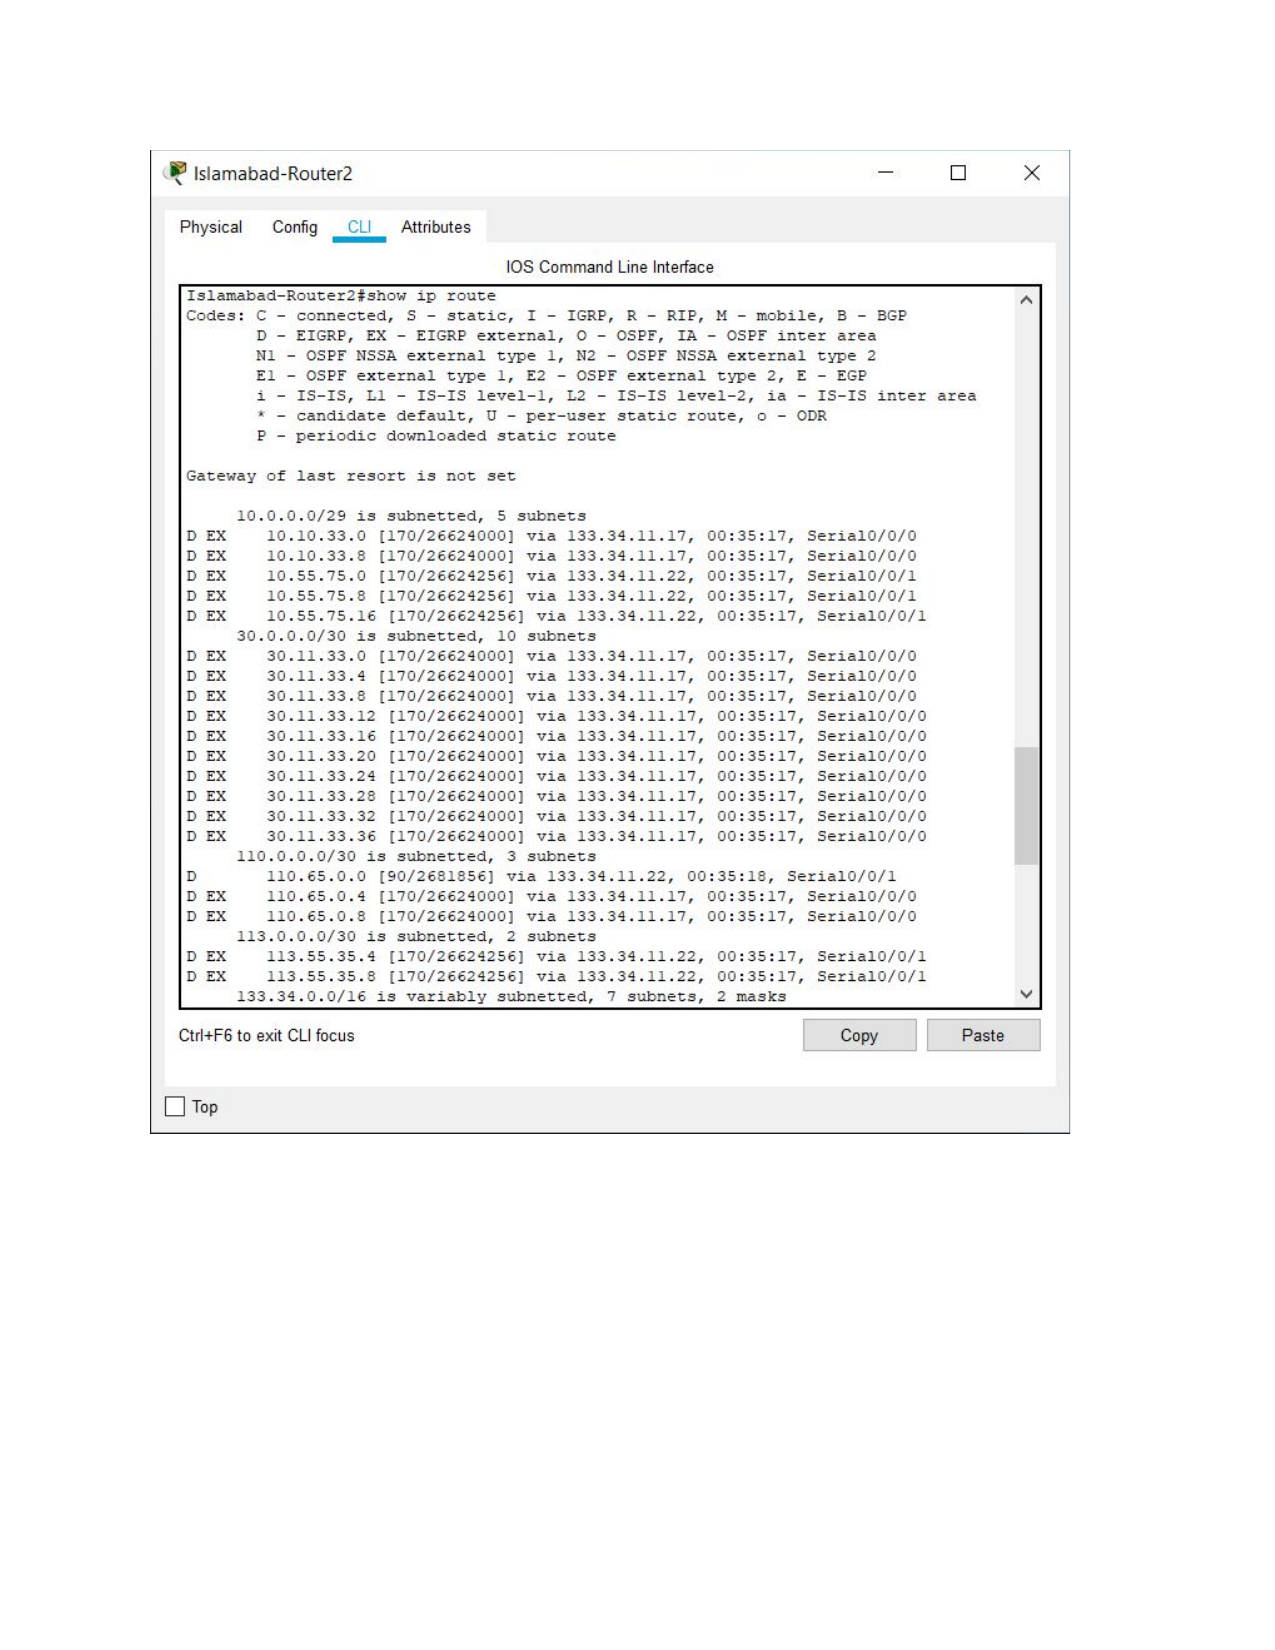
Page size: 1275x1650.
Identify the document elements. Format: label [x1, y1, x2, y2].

picture [150, 150, 1071, 1134]
